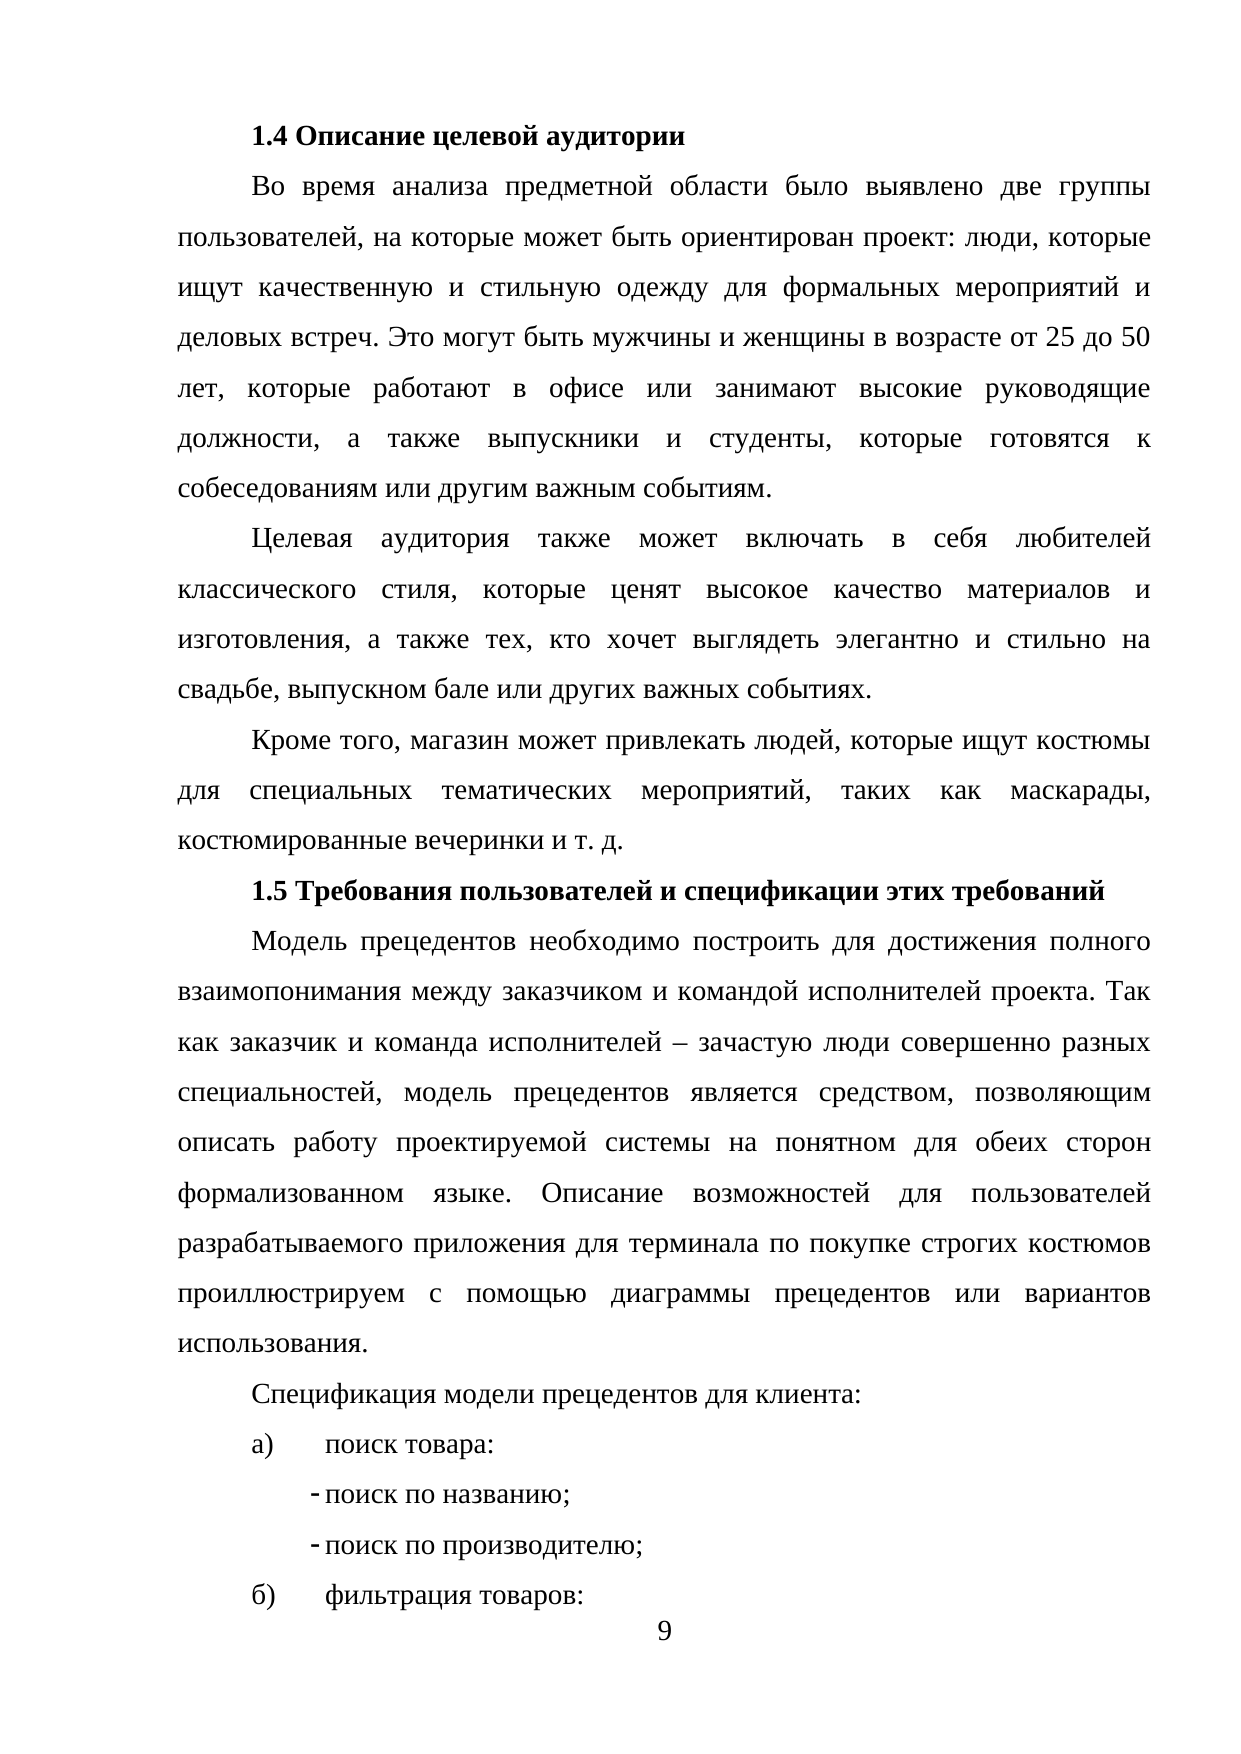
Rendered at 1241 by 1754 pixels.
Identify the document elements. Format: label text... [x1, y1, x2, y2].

list фильтрация товаров: [177, 1577, 1152, 1611]
text 1.4 Описание целевой аудитории [177, 118, 1152, 152]
list поиск товара: [177, 1426, 1152, 1460]
text 1.5 Требования пользователей и спецификации этих требований [177, 873, 1152, 906]
text Целевая аудитория также может включать в себя любителей классического стиля, которые ценят высокое качество материалов и изготовления, а также тех, кто хочет выглядеть элегантно и стильно на свадьбе, выпускном бале или других важных событиях. [177, 521, 1152, 705]
text Спецификация модели прецедентов для клиента: [177, 1376, 1152, 1409]
list поиск по производителю; [177, 1527, 1152, 1561]
list поиск по названию; [236, 1477, 1152, 1510]
text Кроме того, магазин может привлекать людей, которые ищут костюмы для специальных тематических мероприятий, таких как маскарады, костюмированные вечеринки и т. д. [177, 722, 1152, 856]
text Модель прецедентов необходимо построить для достижения полного взаимопонимания между заказчиком и командой исполнителей проекта. Так как заказчик и команда исполнителей – зачастую люди совершенно разных специальностей, модель прецедентов является средством, позволяющим описать работу проектируемой системы на понятном для обеих сторон формализованном языке. Описание возможностей для пользователей разрабатываемого приложения для терминала по покупке строгих костюмов проиллюстрируем с помощью диаграммы прецедентов или вариантов использования. [177, 923, 1152, 1359]
text Во время анализа предметной области было выявлено две группы пользователей, на которые может быть ориентирован проект: люди, которые ищут качественную и стильную одежду для формальных мероприятий и деловых встреч. Это могут быть мужчины и женщины в возрасте от 25 до 50 лет, которые работают в офисе или занимают высокие руководящие должности, а также выпускники и студенты, которые готовятся к собеседованиям или другим важным событиям. [177, 168, 1152, 504]
